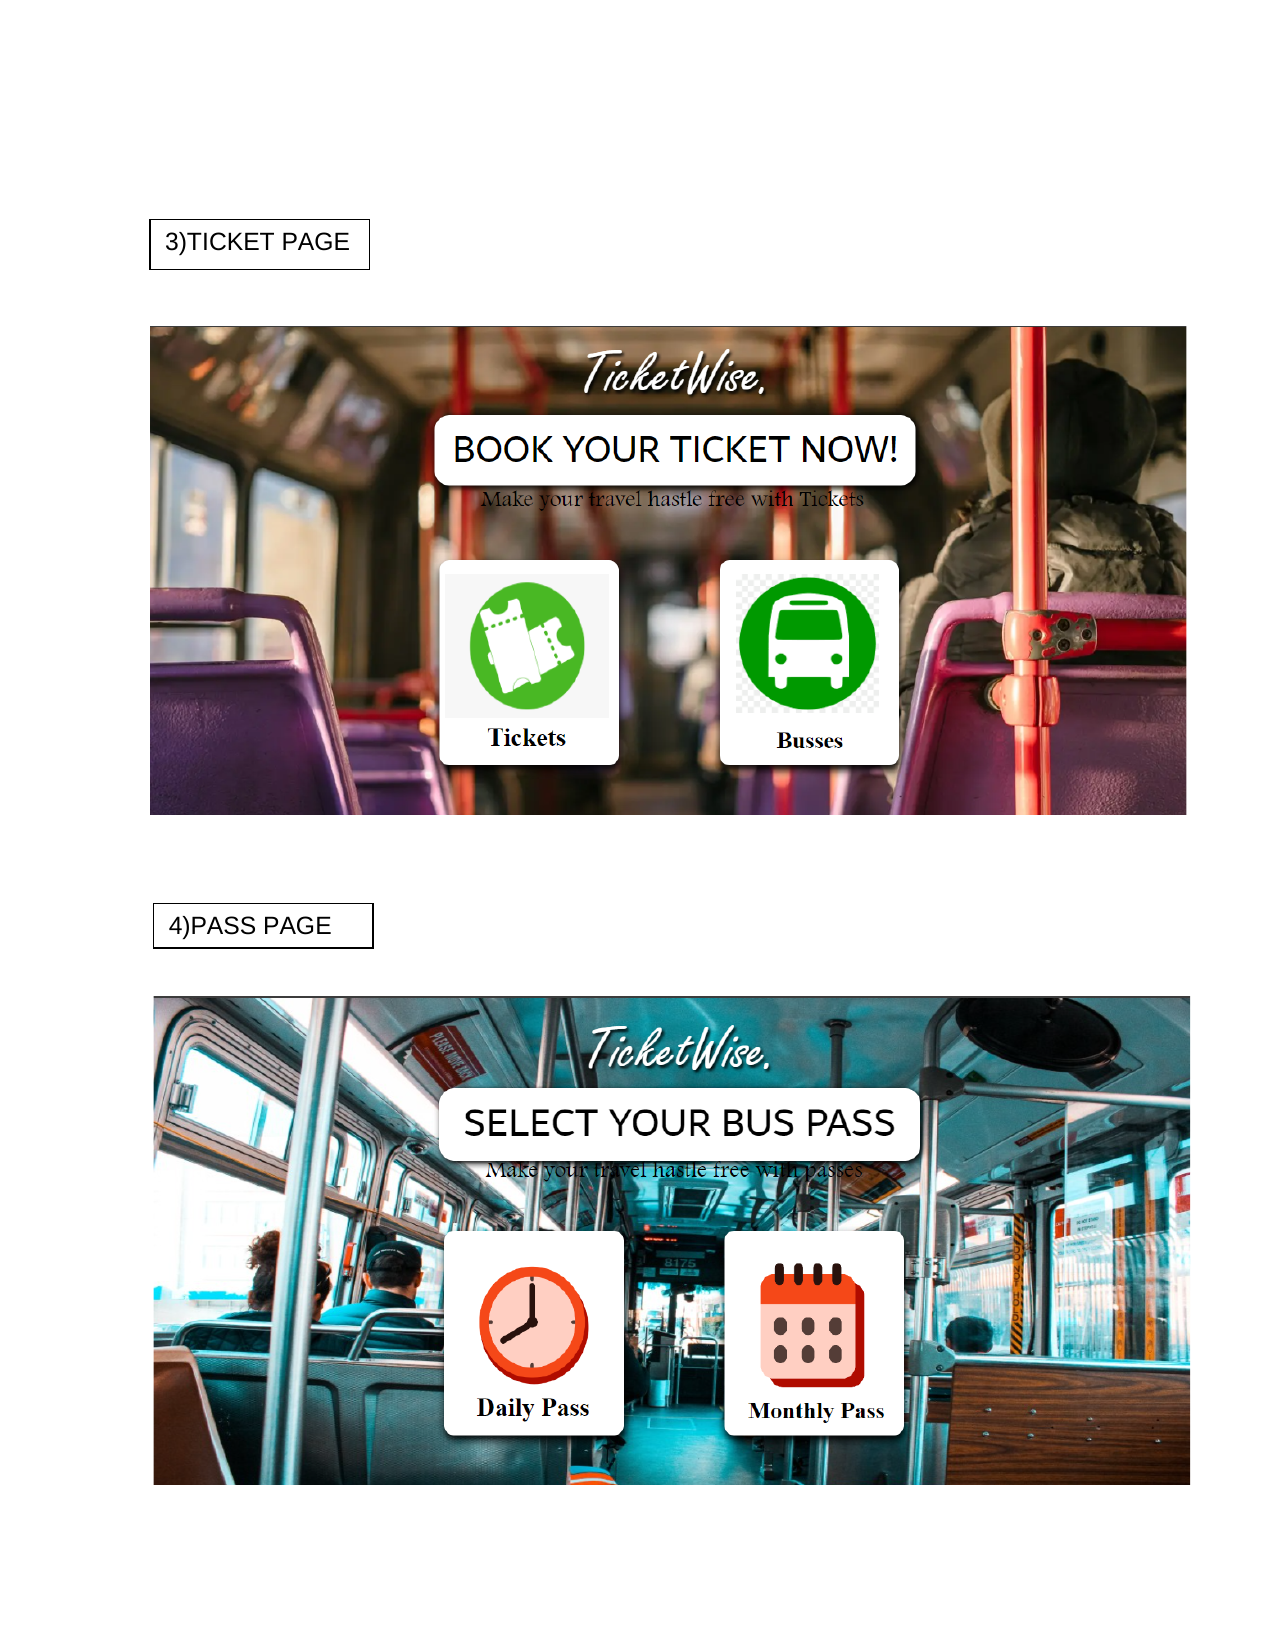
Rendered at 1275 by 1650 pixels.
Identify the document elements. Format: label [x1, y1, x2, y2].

picture [153, 996, 1191, 1485]
picture [150, 326, 1187, 815]
